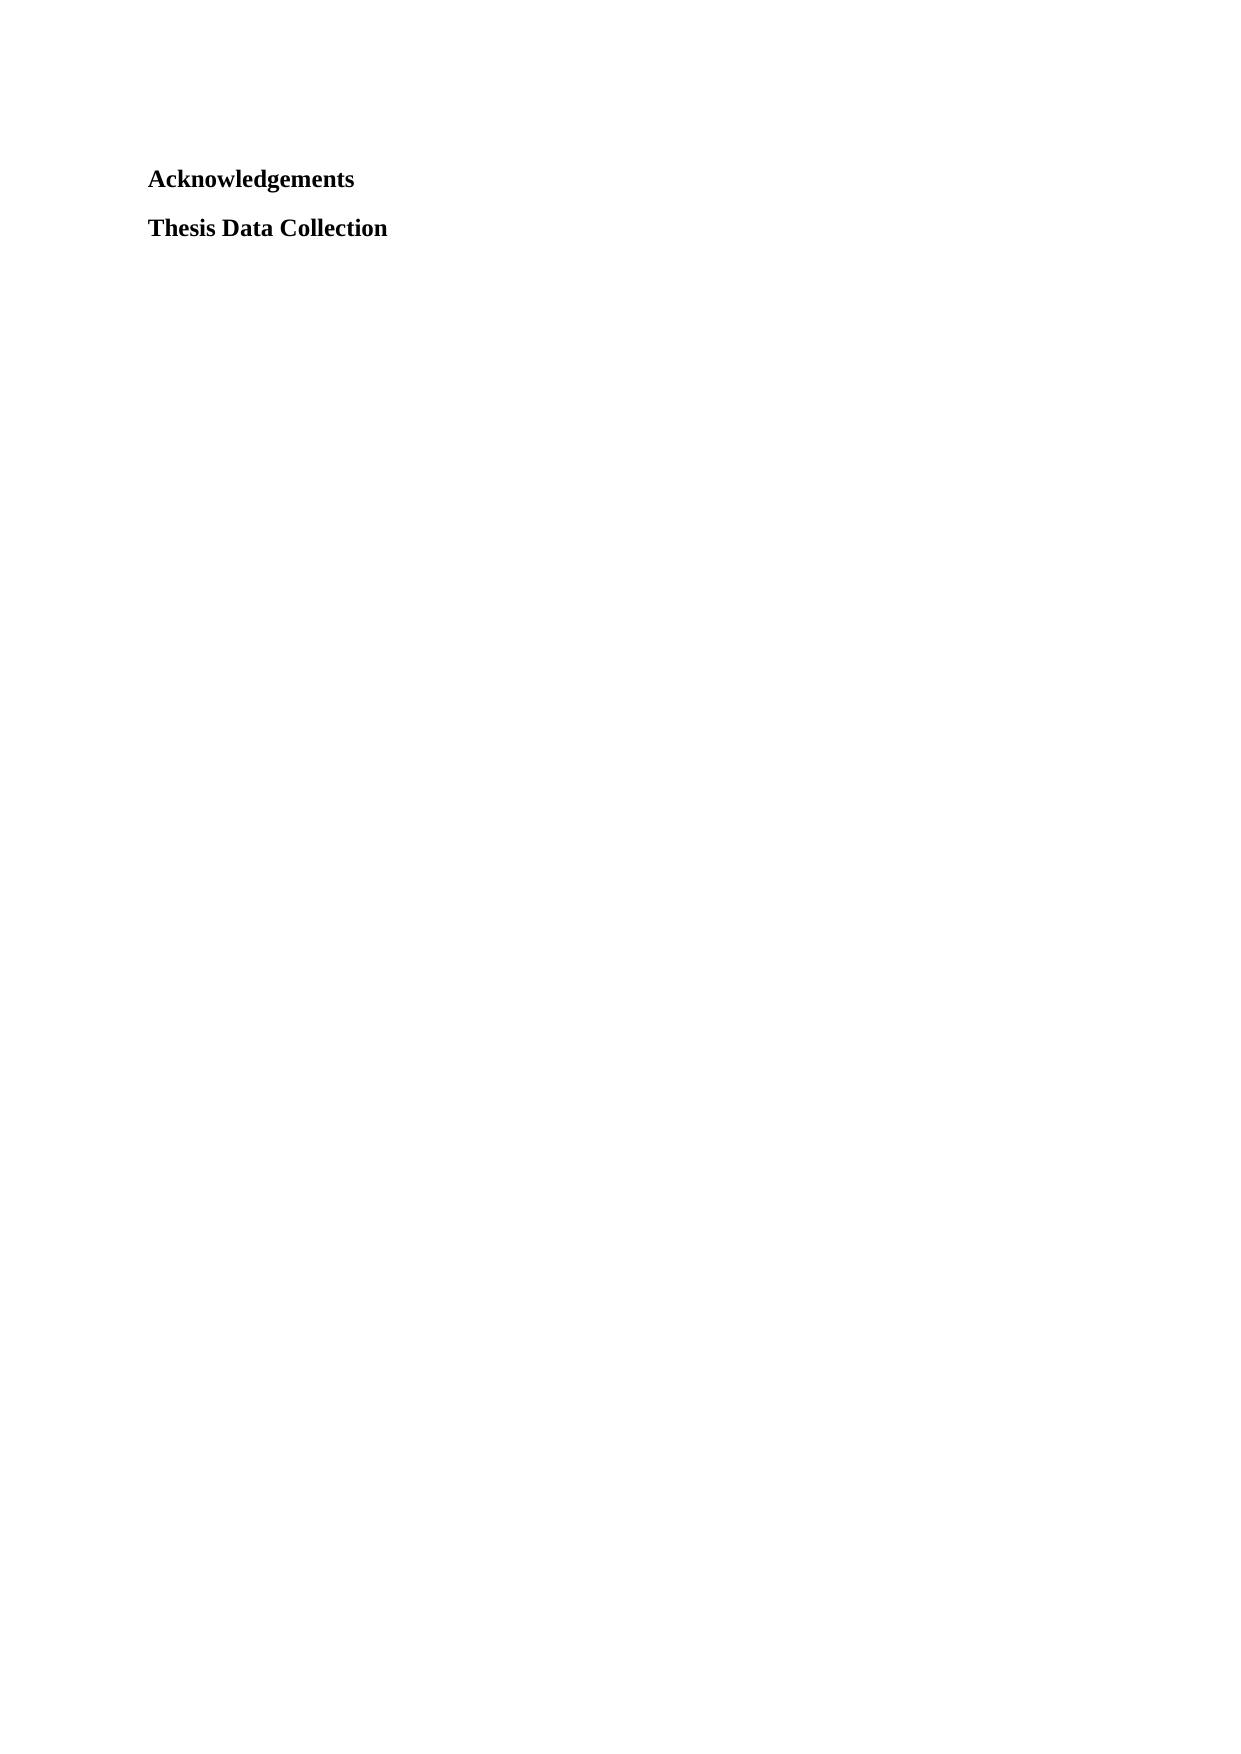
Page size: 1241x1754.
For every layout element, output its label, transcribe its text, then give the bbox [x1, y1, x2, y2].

text Acknowledgements [148, 163, 1122, 195]
text Thesis Data Collection [148, 211, 1122, 244]
